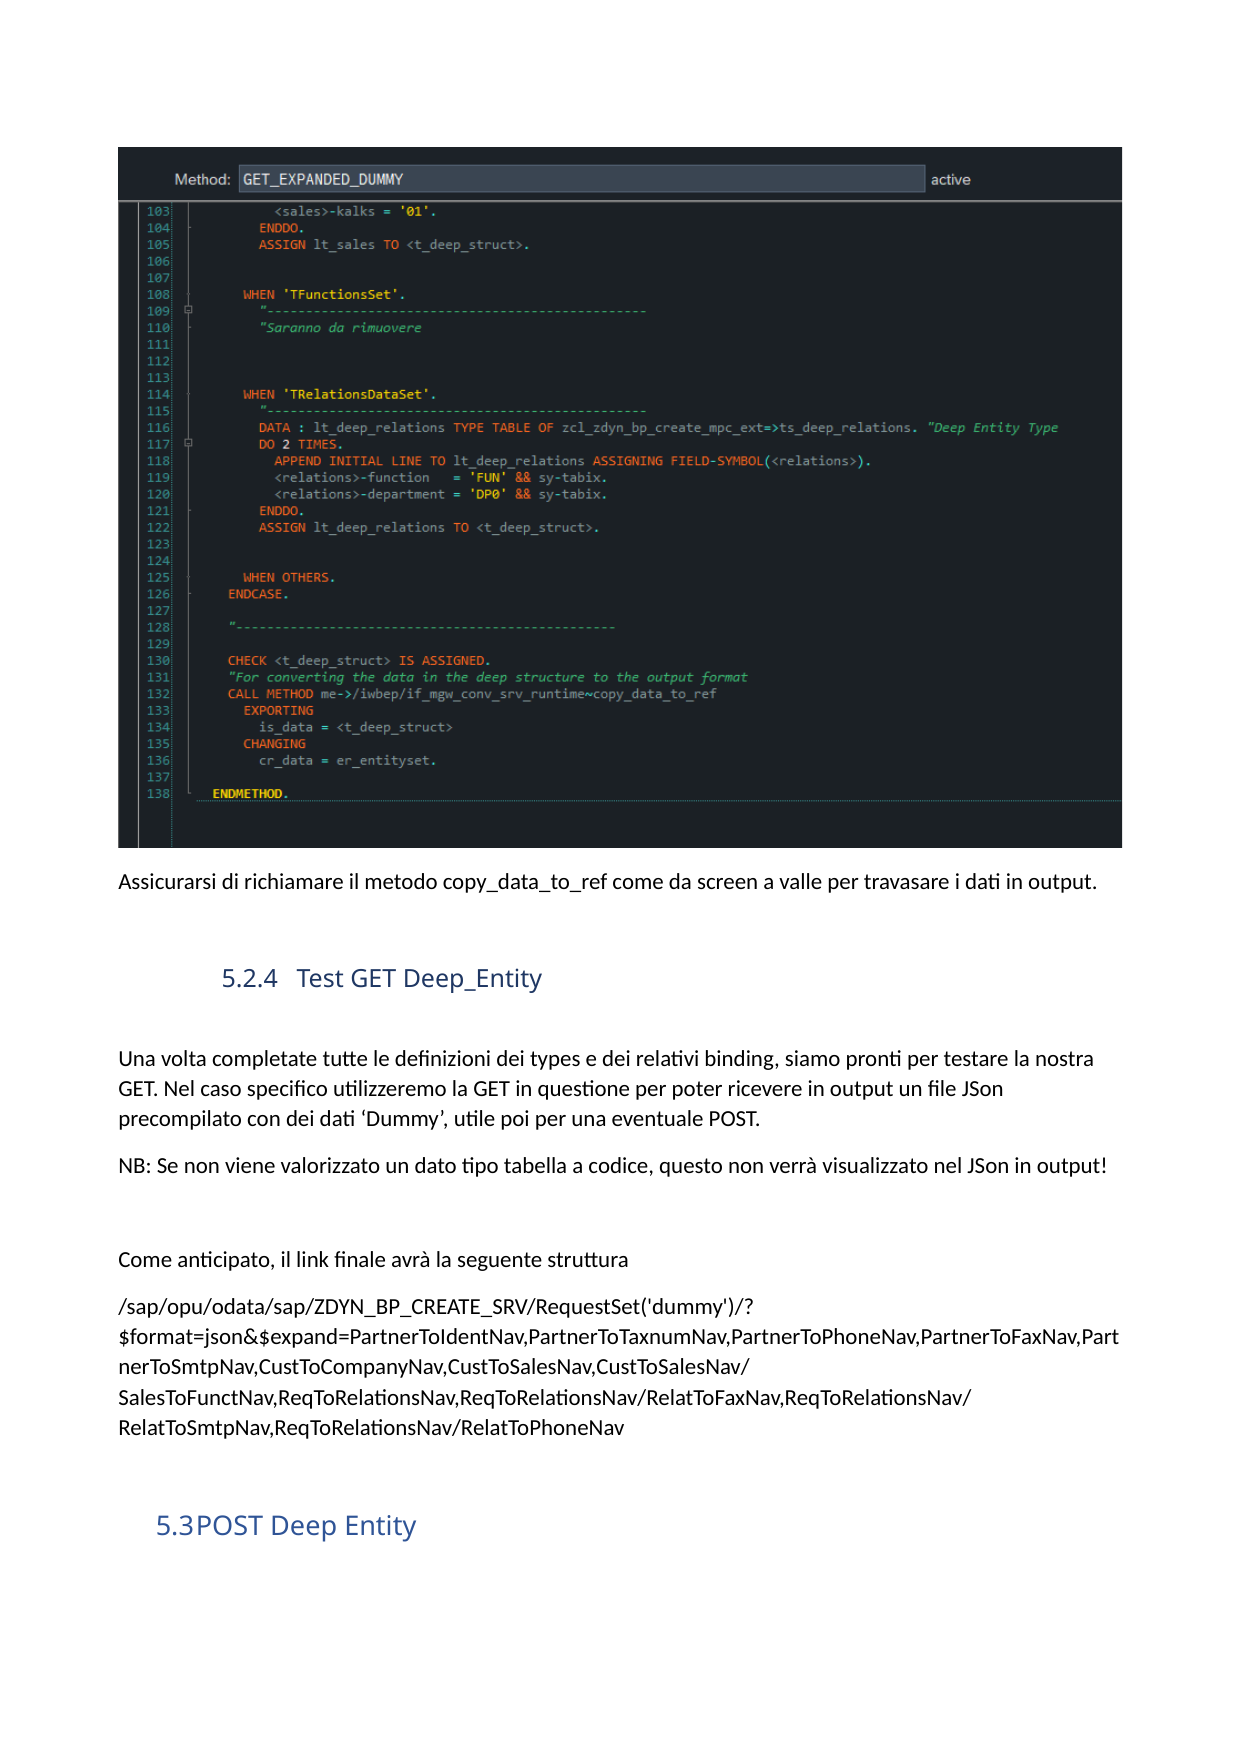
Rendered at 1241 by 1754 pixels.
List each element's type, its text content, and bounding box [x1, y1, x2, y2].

text NB: Se non viene valorizzato un dato tipo tabella a codice, questo non verrà visualizzato nel JSon in output! [118, 1151, 1122, 1179]
picture [118, 147, 1123, 848]
text Una volta completate tutte le definizioni dei types e dei relativi binding, siamo pronti per testare la nostra GET. Nel caso specifico utilizzeremo la GET in questione per poter ricevere in output un file JSon precompilato con dei dati ‘Dummy’, utile poi per una eventuale POST. [118, 1044, 1122, 1133]
text Assicurarsi di richiamare il metodo copy_data_to_ref come da screen a valle per travasare i dati in output. [118, 867, 1122, 895]
subtitle Test GET Deep_Entity [221, 961, 1122, 994]
text /sap/opu/odata/sap/ZDYN_BP_CREATE_SRV/RequestSet('dummy')/?$format=json&$expand=PartnerToIdentNav,PartnerToTaxnumNav,PartnerToPhoneNav,PartnerToFaxNav,PartnerToSmtpNav,CustToCompanyNav,CustToSalesNav,CustToSalesNav/SalesToFunctNav,ReqToRelationsNav,ReqToRelationsNav/RelatToFaxNav,ReqToRelationsNav/RelatToSmtpNav,ReqToRelationsNav/RelatToPhoneNav [118, 1292, 1122, 1441]
text Come anticipato, il link finale avrà la seguente struttura [118, 1245, 1122, 1273]
subtitle POST Deep Entity [156, 1507, 1122, 1543]
